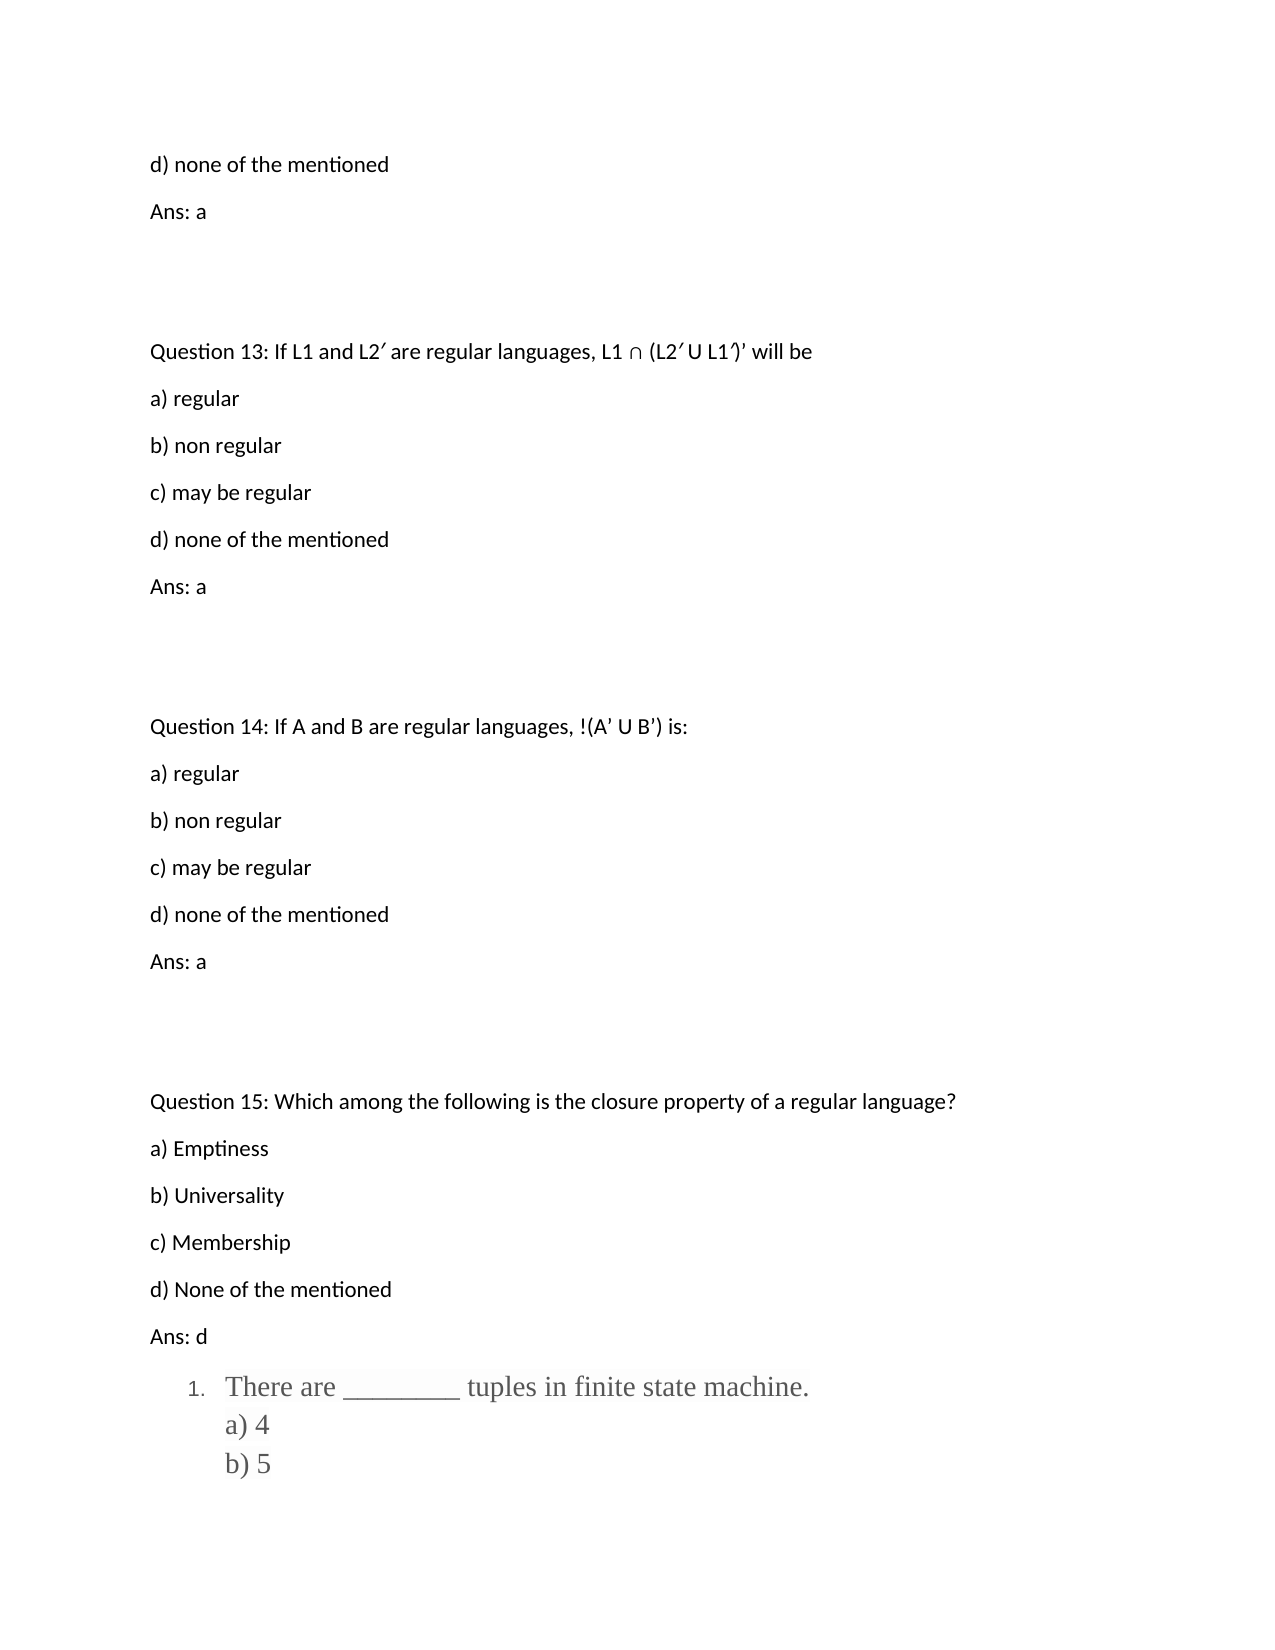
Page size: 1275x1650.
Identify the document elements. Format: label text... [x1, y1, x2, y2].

text Ans: d [150, 1322, 1125, 1350]
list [187, 1369, 1125, 1479]
text a) regular [150, 759, 1125, 787]
text b) Universality [150, 1181, 1125, 1209]
text c) Membership [150, 1228, 1125, 1256]
text b) non regular [150, 431, 1125, 459]
text c) may be regular [150, 478, 1125, 506]
text a) Emptiness [150, 1134, 1125, 1162]
text Question 14: If A and B are regular languages, !(A’ U B’) is: [150, 712, 1125, 741]
text Question 13: If L1 and L2′ are regular languages, L1 ∩ (L2′ U L1′)’ will be [150, 337, 1125, 366]
text c) may be regular [150, 853, 1125, 881]
text Question 15: Which among the following is the closure property of a regular language? [150, 1087, 1125, 1116]
text d) none of the mentioned [150, 150, 1125, 178]
text Ans: a [150, 947, 1125, 975]
text d) none of the mentioned [150, 900, 1125, 928]
text Ans: a [150, 572, 1125, 600]
text d) None of the mentioned [150, 1275, 1125, 1303]
text a) regular [150, 384, 1125, 412]
text Ans: a [150, 197, 1125, 225]
text d) none of the mentioned [150, 525, 1125, 553]
text b) non regular [150, 806, 1125, 834]
